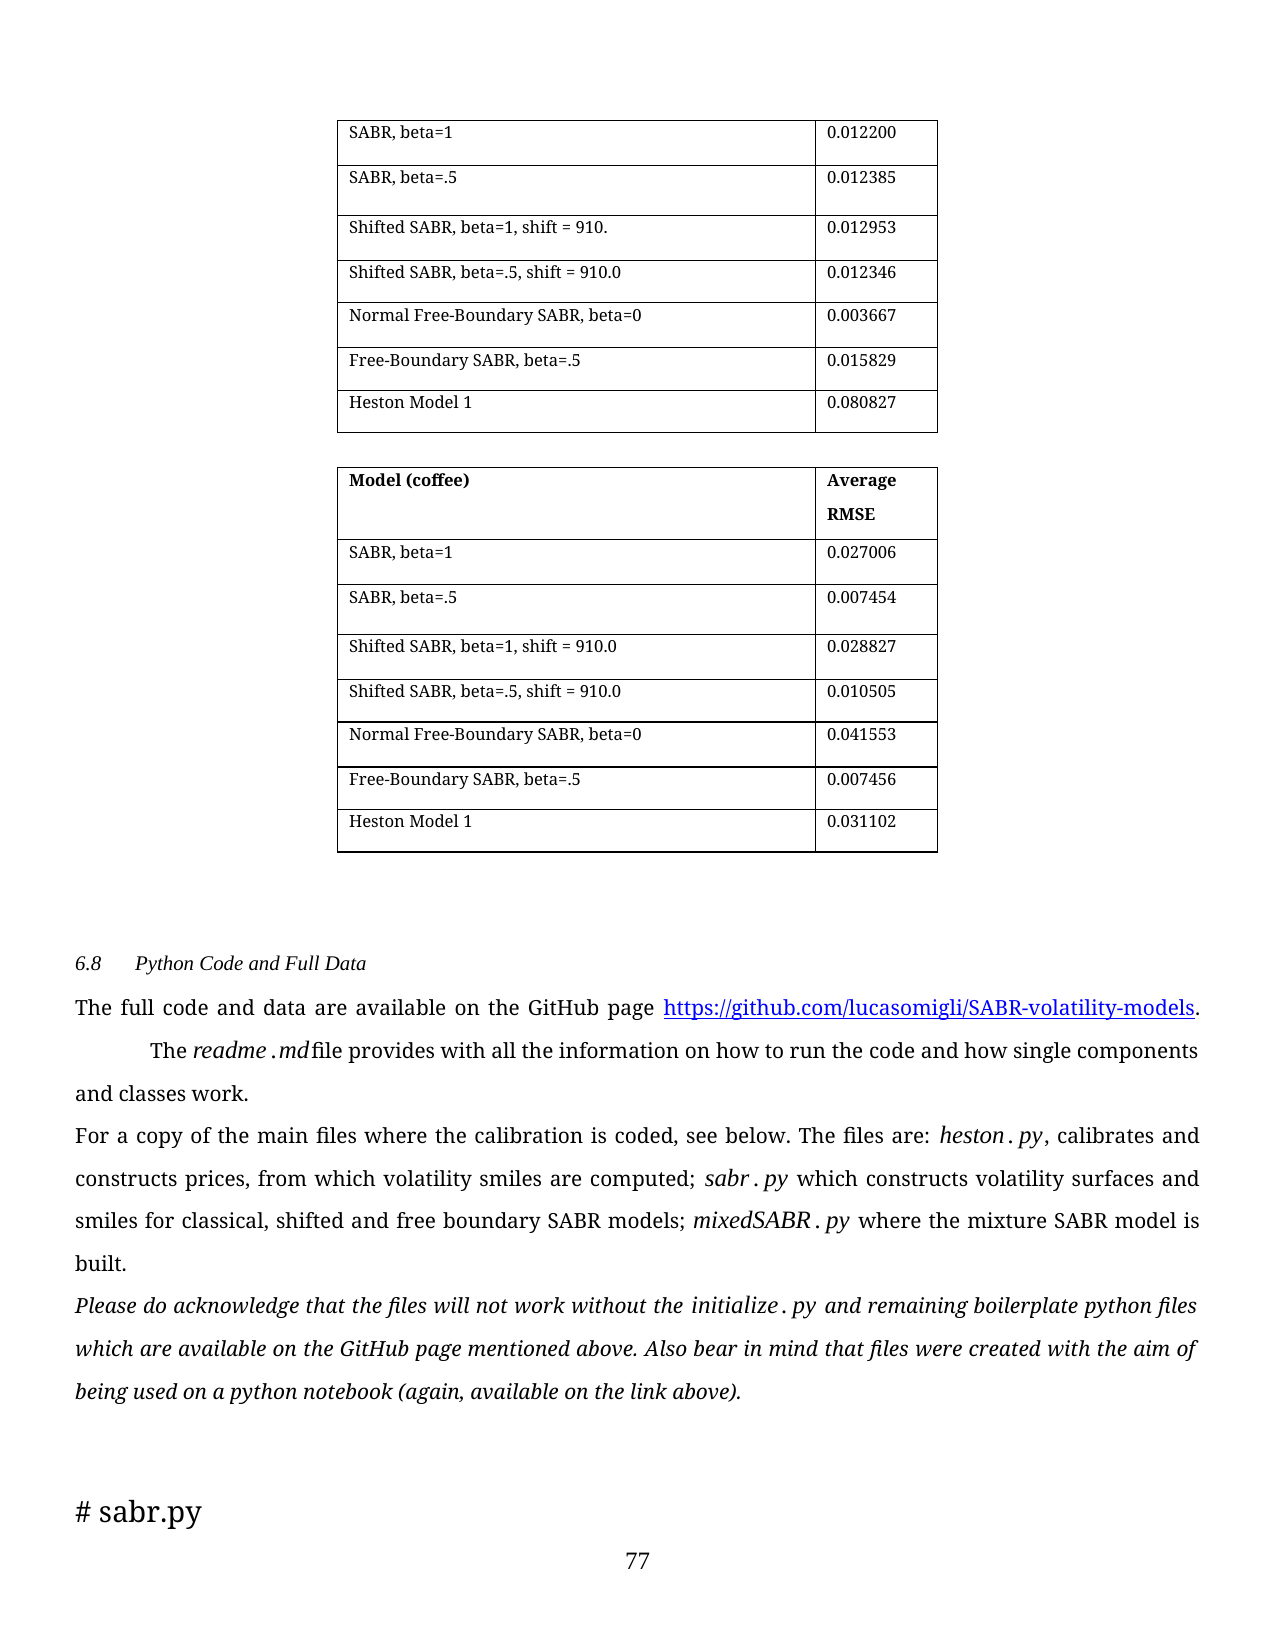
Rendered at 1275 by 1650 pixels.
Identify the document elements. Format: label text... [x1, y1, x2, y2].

table_cell 0.027006 [816, 540, 937, 584]
table_cell 0.080827 [816, 391, 937, 432]
table_cell 0.003667 [816, 303, 937, 347]
table_cell Heston Model 1 [338, 810, 815, 851]
text # sabr.py [75, 1492, 1200, 1531]
table_cell SABR, beta=.5 [338, 585, 815, 634]
table_header Model (coffee) [338, 468, 815, 539]
table_cell SABR, beta=1 [338, 540, 815, 584]
table_cell 0.041553 [816, 723, 937, 766]
table_cell Normal Free-Boundary SABR, beta=0 [338, 303, 815, 347]
table_cell Shifted SABR, beta=1, shift = 910.0 [338, 635, 815, 679]
table_cell Free-Boundary SABR, beta=.5 [338, 348, 815, 389]
table_cell 0.015829 [816, 348, 937, 389]
text Please do acknowledge that the files will not work without the and remaining boilerplate python files which are available on the GitHub page mentioned above. Also bear in mind that files were created with the aim of being used on a python notebook (again, available on the link above). [75, 1292, 1200, 1405]
table_cell 0.007454 [816, 585, 937, 634]
table_cell Heston Model 1 [338, 391, 815, 432]
text The full code and data are available on the GitHub page https://github.com/lucasomigli/SABR-volatility-models. The file provides with all the information on how to run the code and how single components and classes work. [75, 993, 1200, 1107]
table_cell Free-Boundary SABR, beta=.5 [338, 768, 815, 809]
table_cell Shifted SABR, beta=.5, shift = 910.0 [338, 261, 815, 302]
table_cell 0.007456 [816, 768, 937, 809]
table_cell 0.031102 [816, 810, 937, 851]
table_cell 0.012953 [816, 216, 937, 259]
subtitle Python Code and Full Data [75, 951, 1200, 975]
table_cell Shifted SABR, beta=1, shift = 910. [338, 216, 815, 259]
table_cell 0.012385 [816, 166, 937, 214]
table_cell SABR, beta=1 [338, 121, 815, 165]
table_cell 0.012346 [816, 261, 937, 302]
table_header Average RMSE [816, 468, 937, 539]
table_cell 0.028827 [816, 635, 937, 679]
text For a copy of the main files where the calibration is coded, see below. The files are: , calibrates and constructs prices, from which volatility smiles are computed; which constructs volatility surfaces and smiles for classical, shifted and free boundary SABR models; where the mixture SABR model is built. [75, 1121, 1200, 1277]
table_cell Normal Free-Boundary SABR, beta=0 [338, 723, 815, 766]
table_cell 0.012200 [816, 121, 937, 165]
table_cell SABR, beta=.5 [338, 166, 815, 214]
table_cell Shifted SABR, beta=.5, shift = 910.0 [338, 680, 815, 721]
table_cell 0.010505 [816, 680, 937, 721]
